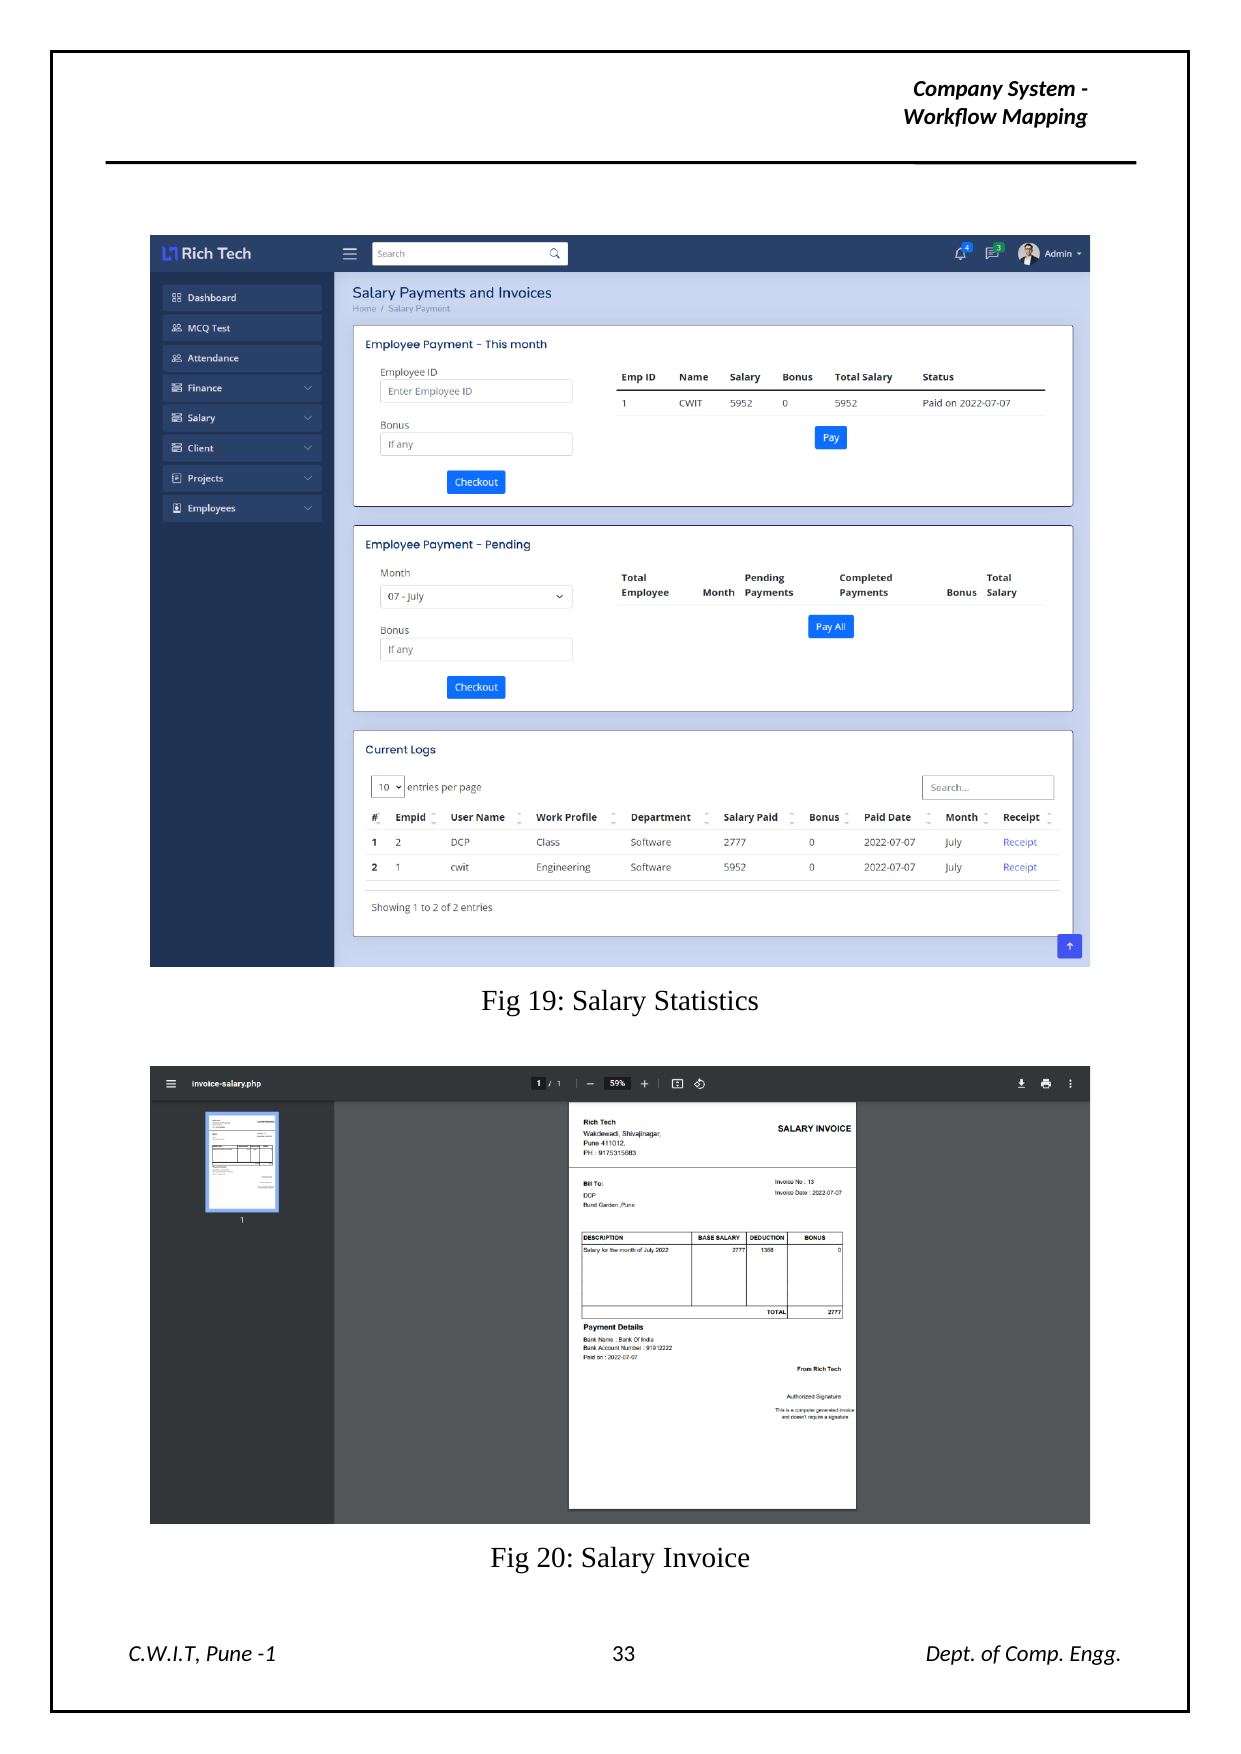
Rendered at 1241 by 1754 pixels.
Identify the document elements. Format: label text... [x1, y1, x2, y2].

text Fig 20: Salary Invoice [150, 1524, 1090, 1573]
picture [150, 235, 1091, 967]
picture [150, 1066, 1091, 1524]
text Fig 19: Salary Statistics [150, 967, 1090, 1017]
